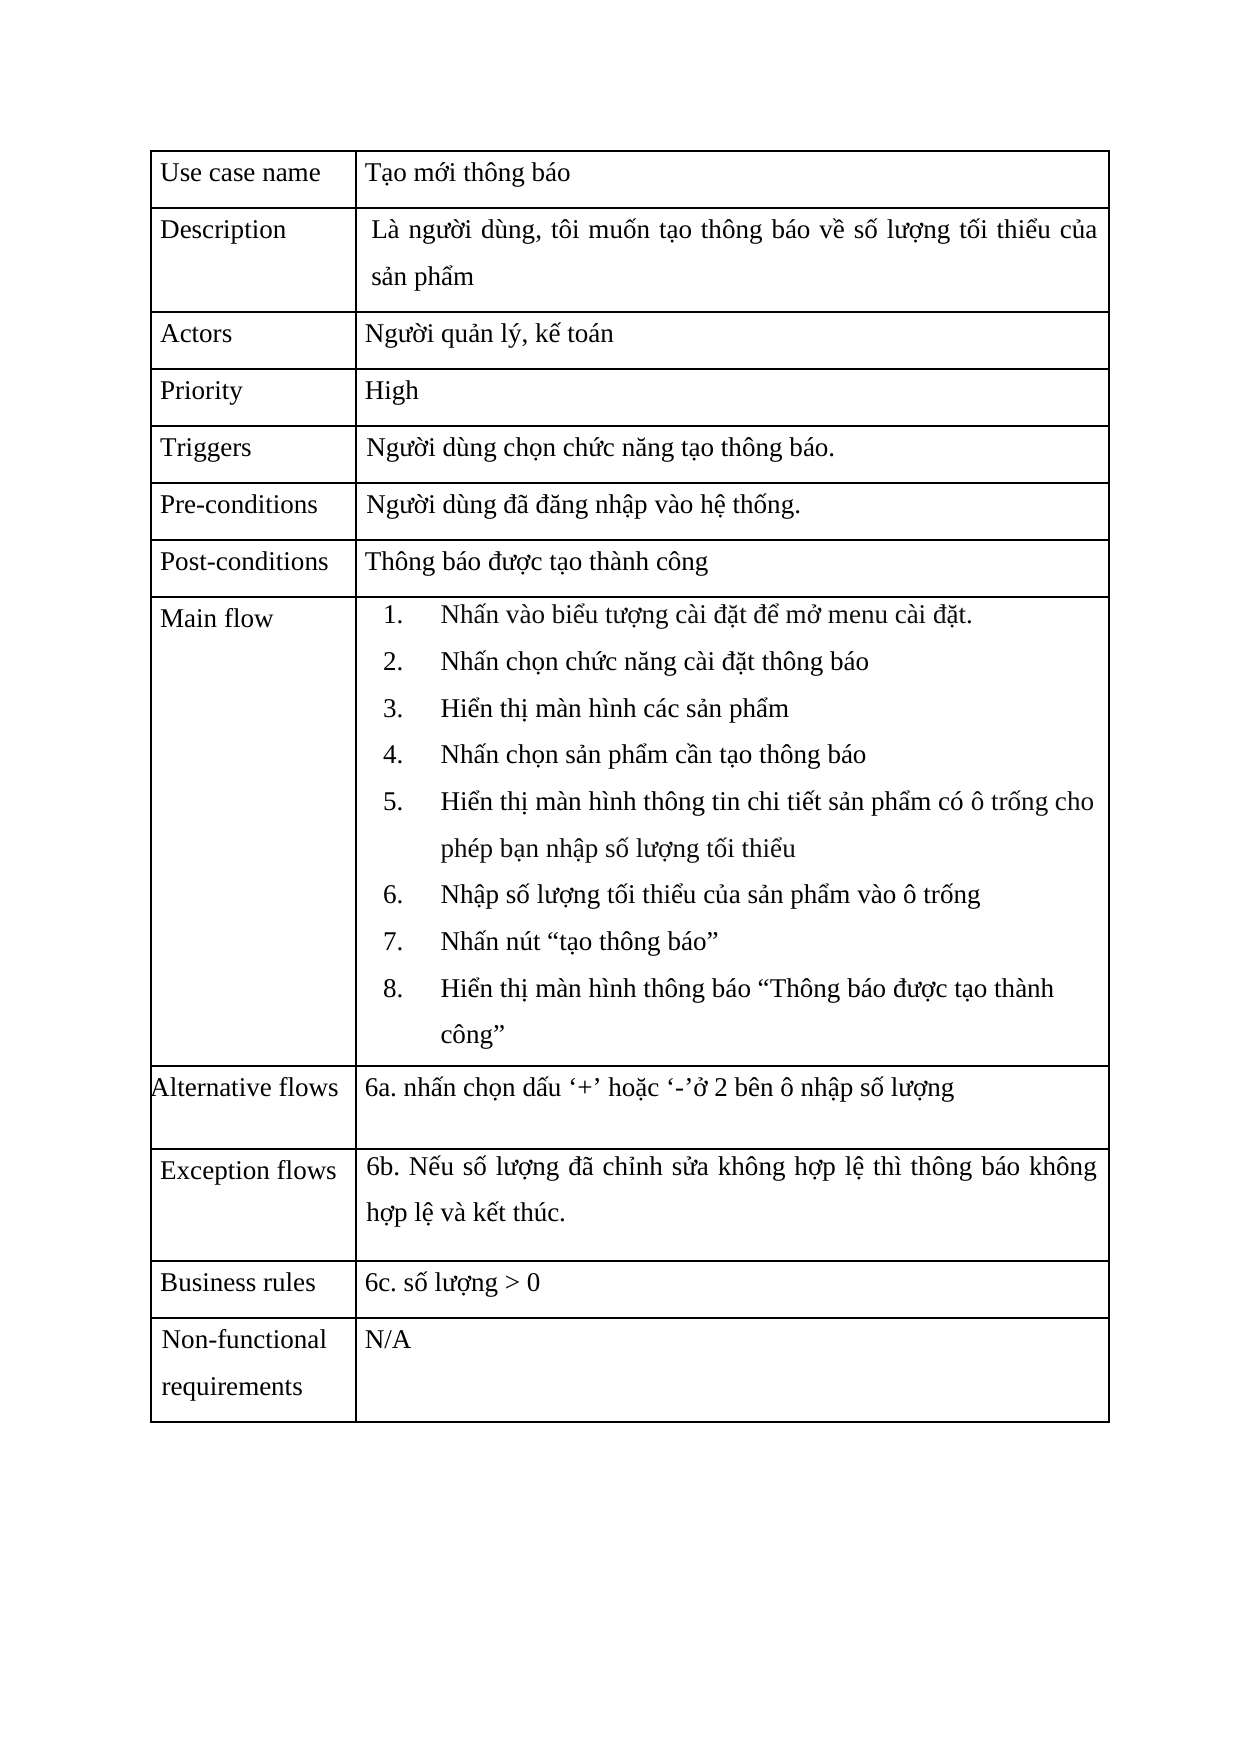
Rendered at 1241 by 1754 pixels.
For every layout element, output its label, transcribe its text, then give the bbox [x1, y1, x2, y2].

table_cell 6a. nhấn chọn dấu ‘+’ hoặc ‘-’ở 2 bên ô nhập số lượng [357, 1067, 1108, 1148]
table_cell 6b. Nếu số lượng đã chỉnh sửa không hợp lệ thì thông báo không hợp lệ và kết thúc. [357, 1150, 1108, 1260]
table_cell Nhấn vào biểu tượng cài đặt để mở menu cài đặt. Nhấn chọn chức năng cài đặt thông báo Hiển thị màn hình các sản phẩm Nhấn chọn sản phẩm cần tạo thông báo Hiển thị màn hình thông tin chi tiết sản phẩm có ô trống cho phép bạn nhập số lượng tối thiểu Nhập số lượng tối thiểu của sản phẩm vào ô trống Nhấn nút “tạo thông báo” Hiển thị màn hình thông báo “Thông báo được tạo thành công” [357, 598, 1108, 1065]
table_cell Post-conditions [152, 541, 355, 596]
table_cell Actors [152, 313, 355, 368]
table_cell Tạo mới thông báo [357, 152, 1108, 207]
table_cell Alternative flows [152, 1067, 355, 1148]
table_cell 6c. số lượng > 0 [357, 1262, 1108, 1317]
table_cell Non-functional requirements [152, 1319, 355, 1421]
table_cell Triggers [152, 427, 355, 482]
table_cell High [357, 370, 1108, 425]
table_cell Main flow [152, 598, 355, 1065]
table_cell Là người dùng, tôi muốn tạo thông báo về số lượng tối thiểu của sản phẩm [357, 209, 1108, 311]
table_cell Exception flows [152, 1150, 355, 1260]
table_cell Pre-conditions [152, 484, 355, 539]
table_cell Thông báo được tạo thành công [357, 541, 1108, 596]
table_cell Người quản lý, kế toán [357, 313, 1108, 368]
table_cell N/A [357, 1319, 1108, 1421]
table_cell Business rules [152, 1262, 355, 1317]
table_cell Priority [152, 370, 355, 425]
table_cell Người dùng đã đăng nhập vào hệ thống. [357, 484, 1108, 539]
table_cell Description [152, 209, 355, 311]
table_cell Use case name [152, 152, 355, 207]
table_cell Người dùng chọn chức năng tạo thông báo. [357, 427, 1108, 482]
